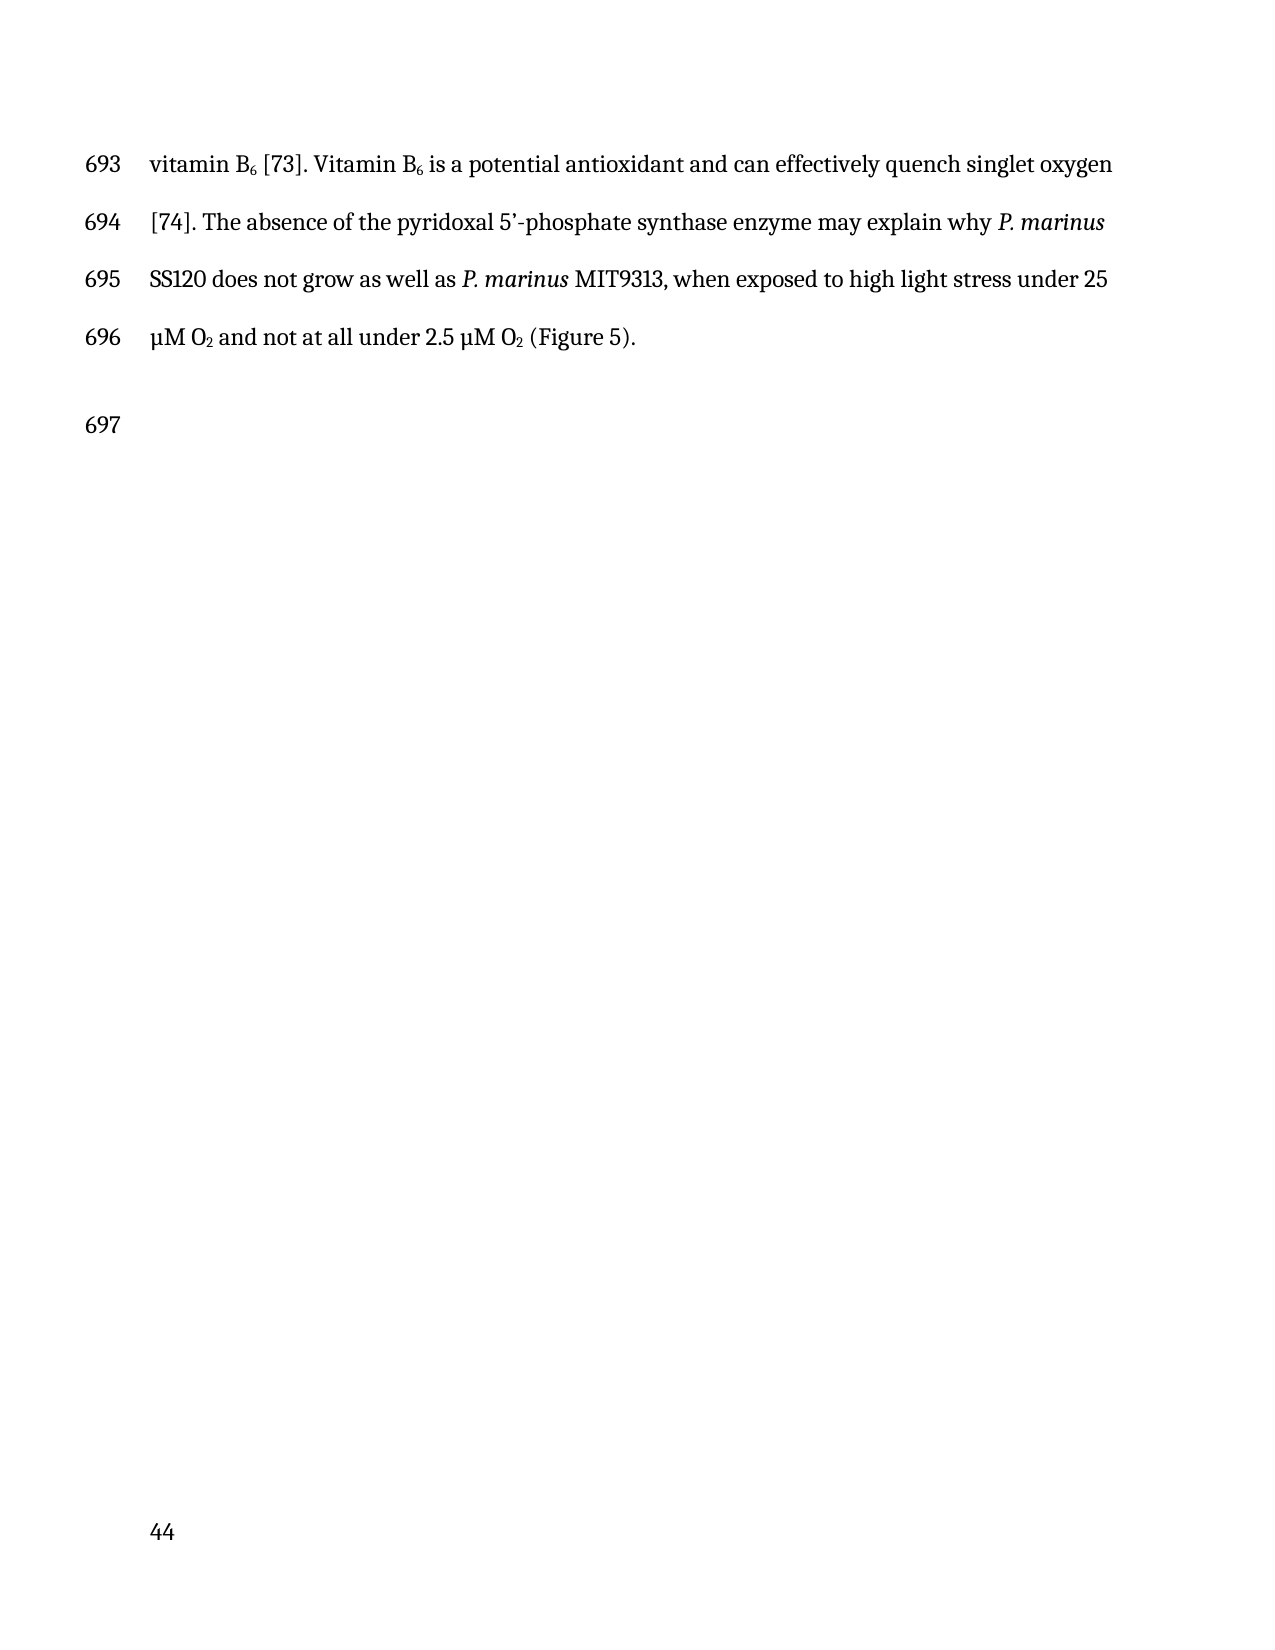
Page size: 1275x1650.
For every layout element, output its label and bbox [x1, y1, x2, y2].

text [150, 150, 1125, 351]
